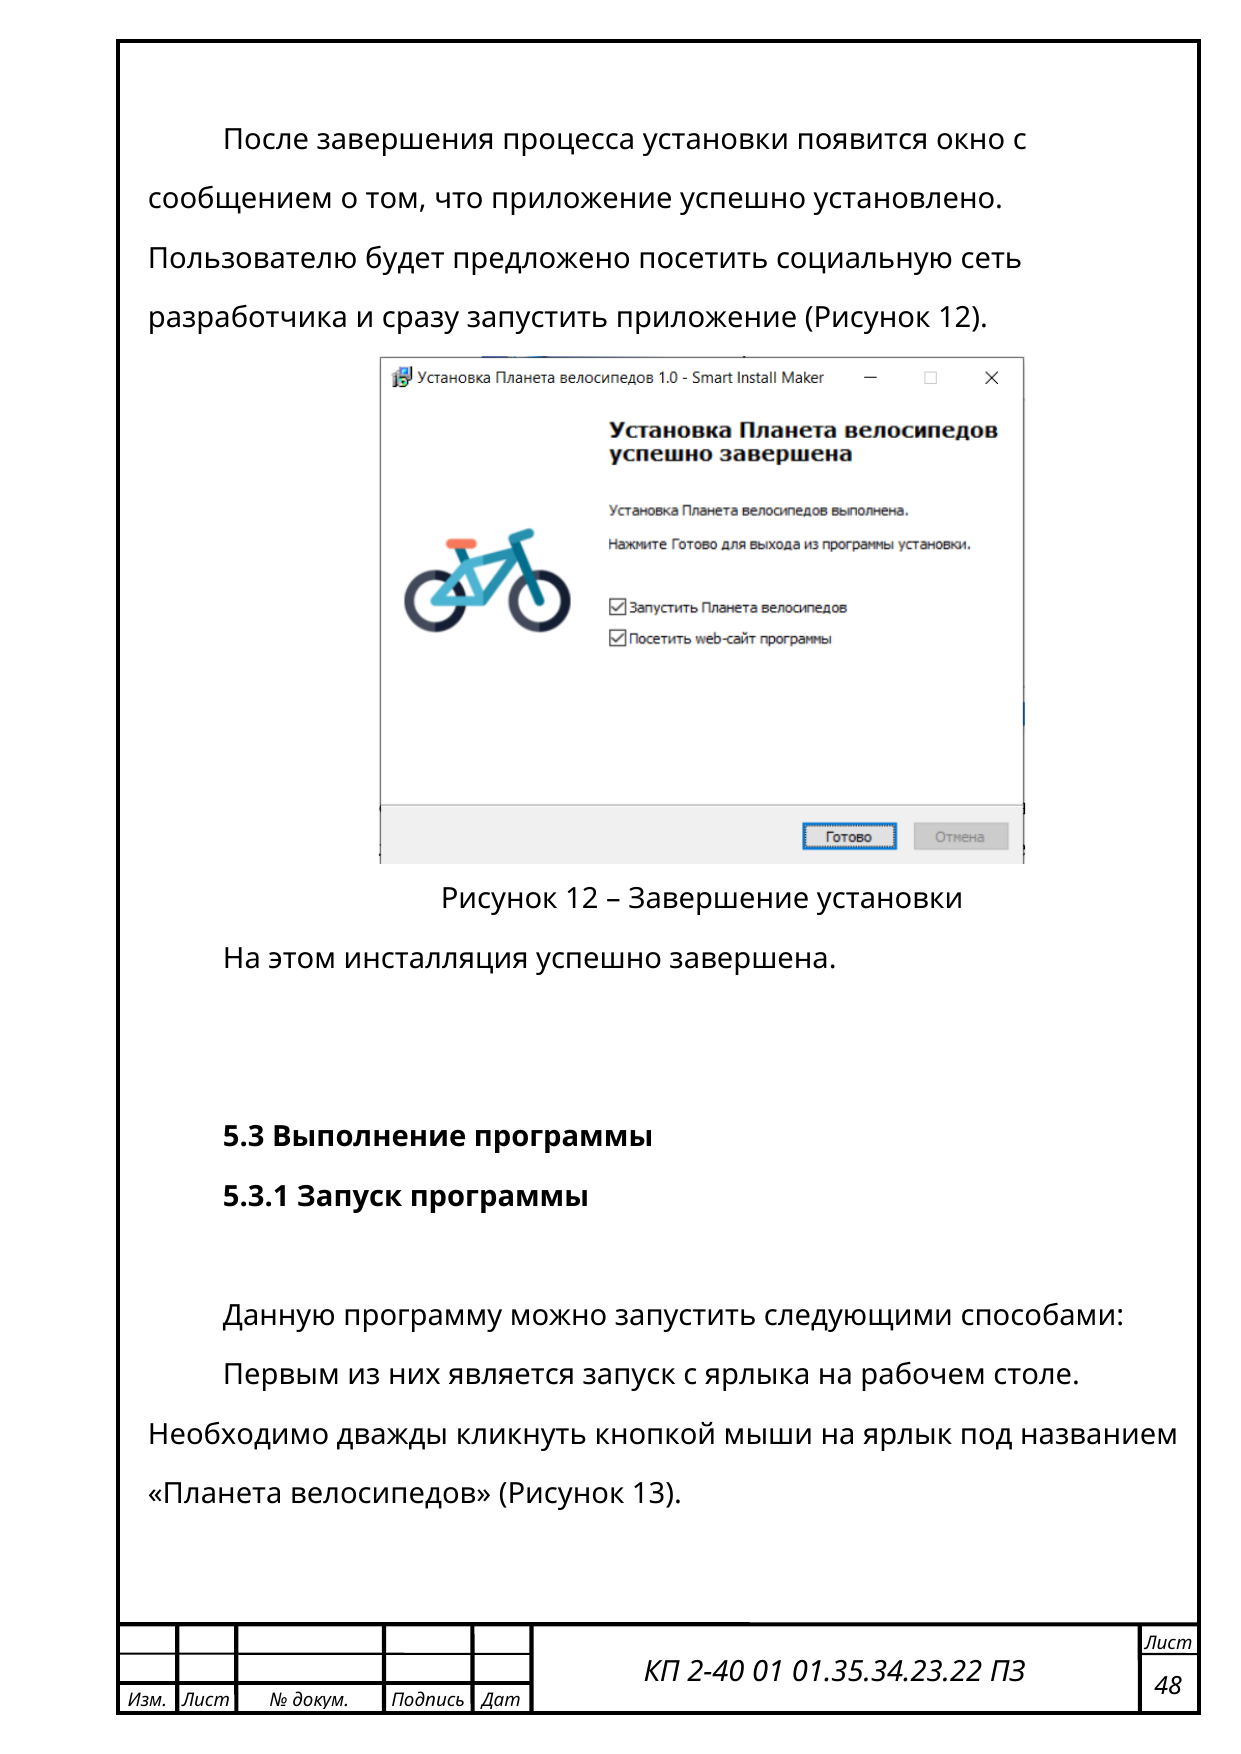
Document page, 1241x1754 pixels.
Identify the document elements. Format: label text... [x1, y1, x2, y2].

text 5.3 Выполнение программы [148, 1116, 1181, 1155]
text Первым из них является запуск с ярлыка на рабочем столе. Необходимо дважды кликнуть кнопкой мыши на ярлык под названием «Планета велосипедов» (Рисунок 13). [148, 1353, 1181, 1512]
text 5.3.1 Запуск программы [148, 1175, 1181, 1215]
text После завершения процесса установки появится окно с сообщением о том, что приложение успешно установлено. Пользователю будет предложено посетить социальную сеть разработчика и сразу запустить приложение (Рисунок 12). [148, 118, 1181, 336]
picture [378, 356, 1025, 864]
text На этом инсталляция успешно завершена. [148, 937, 1181, 977]
text Данную программу можно запустить следующими способами: [148, 1294, 1181, 1334]
text Рисунок 12 – Завершение установки [148, 878, 1181, 917]
